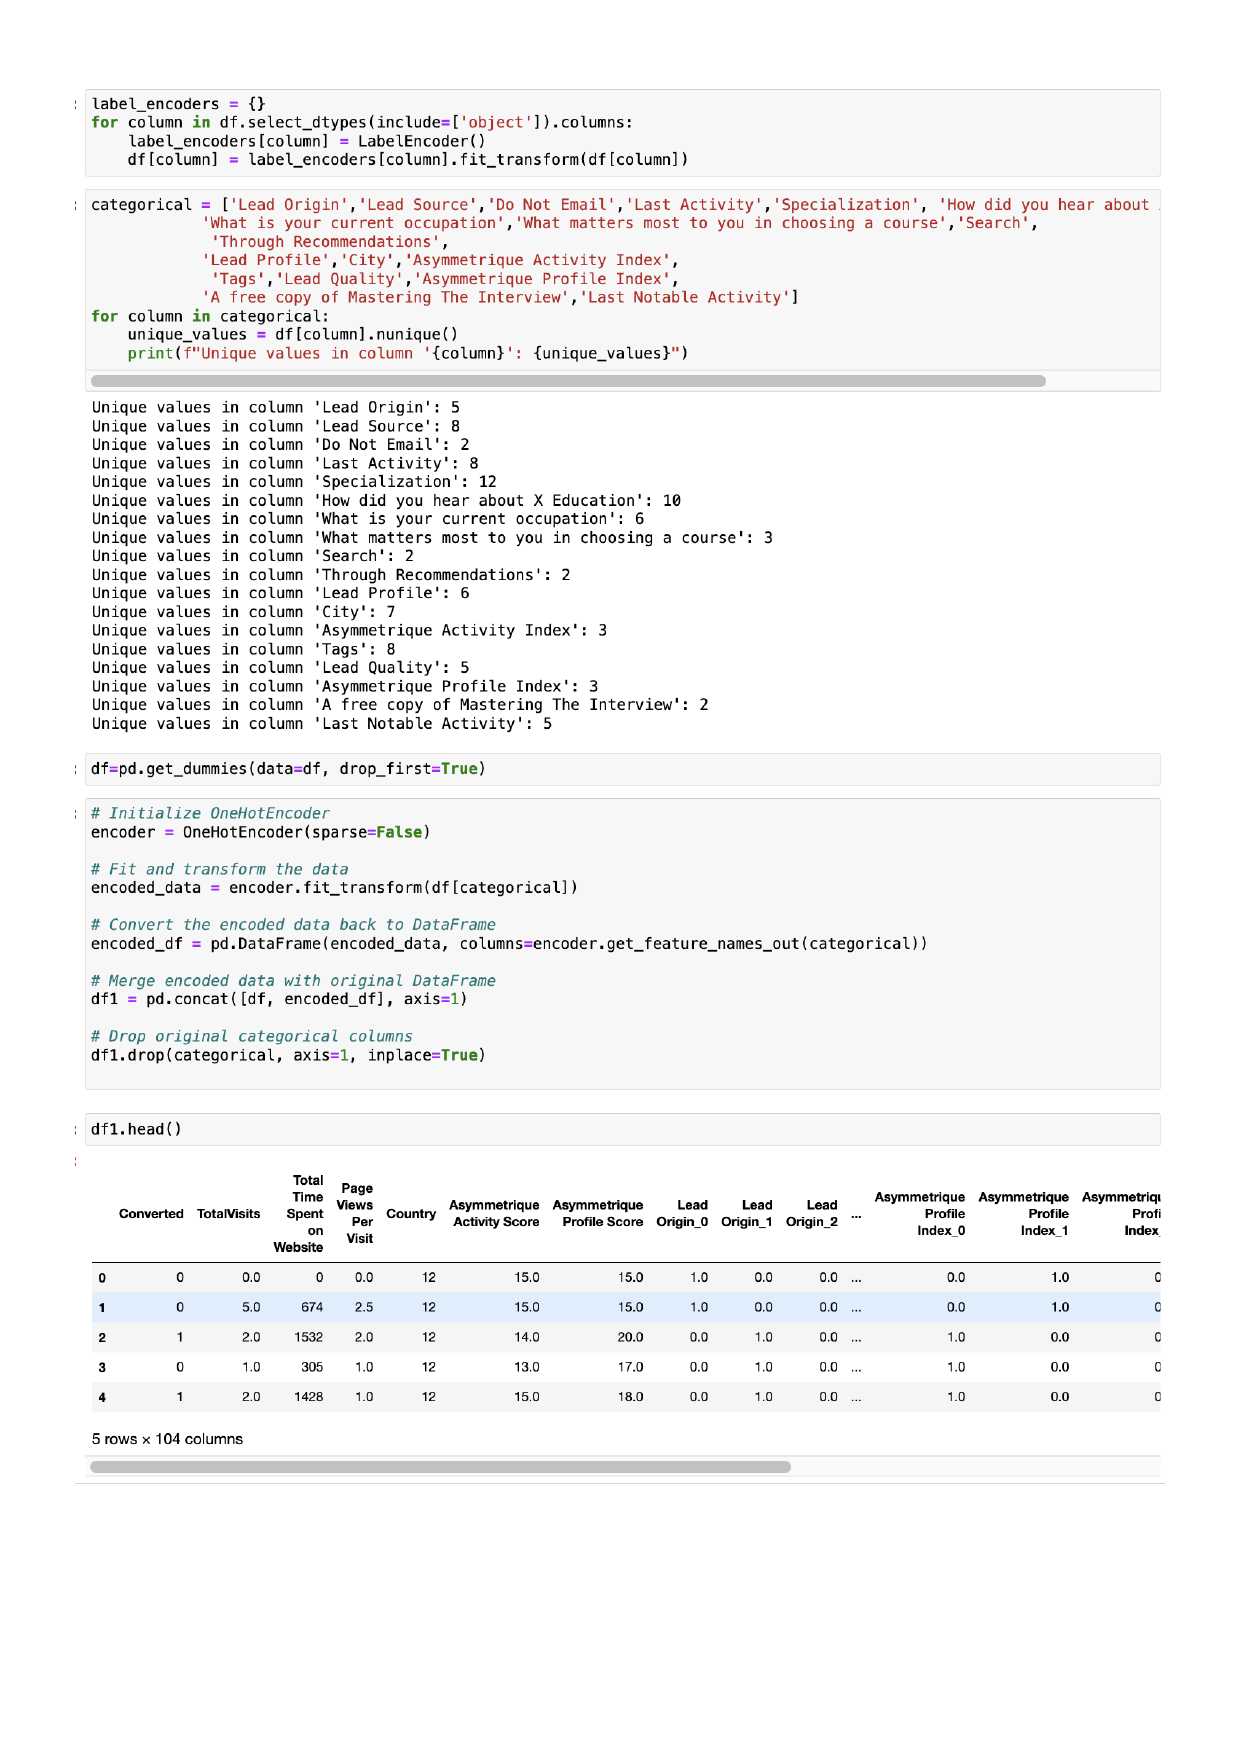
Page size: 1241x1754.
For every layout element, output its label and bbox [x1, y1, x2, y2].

picture [75, 75, 1166, 1484]
